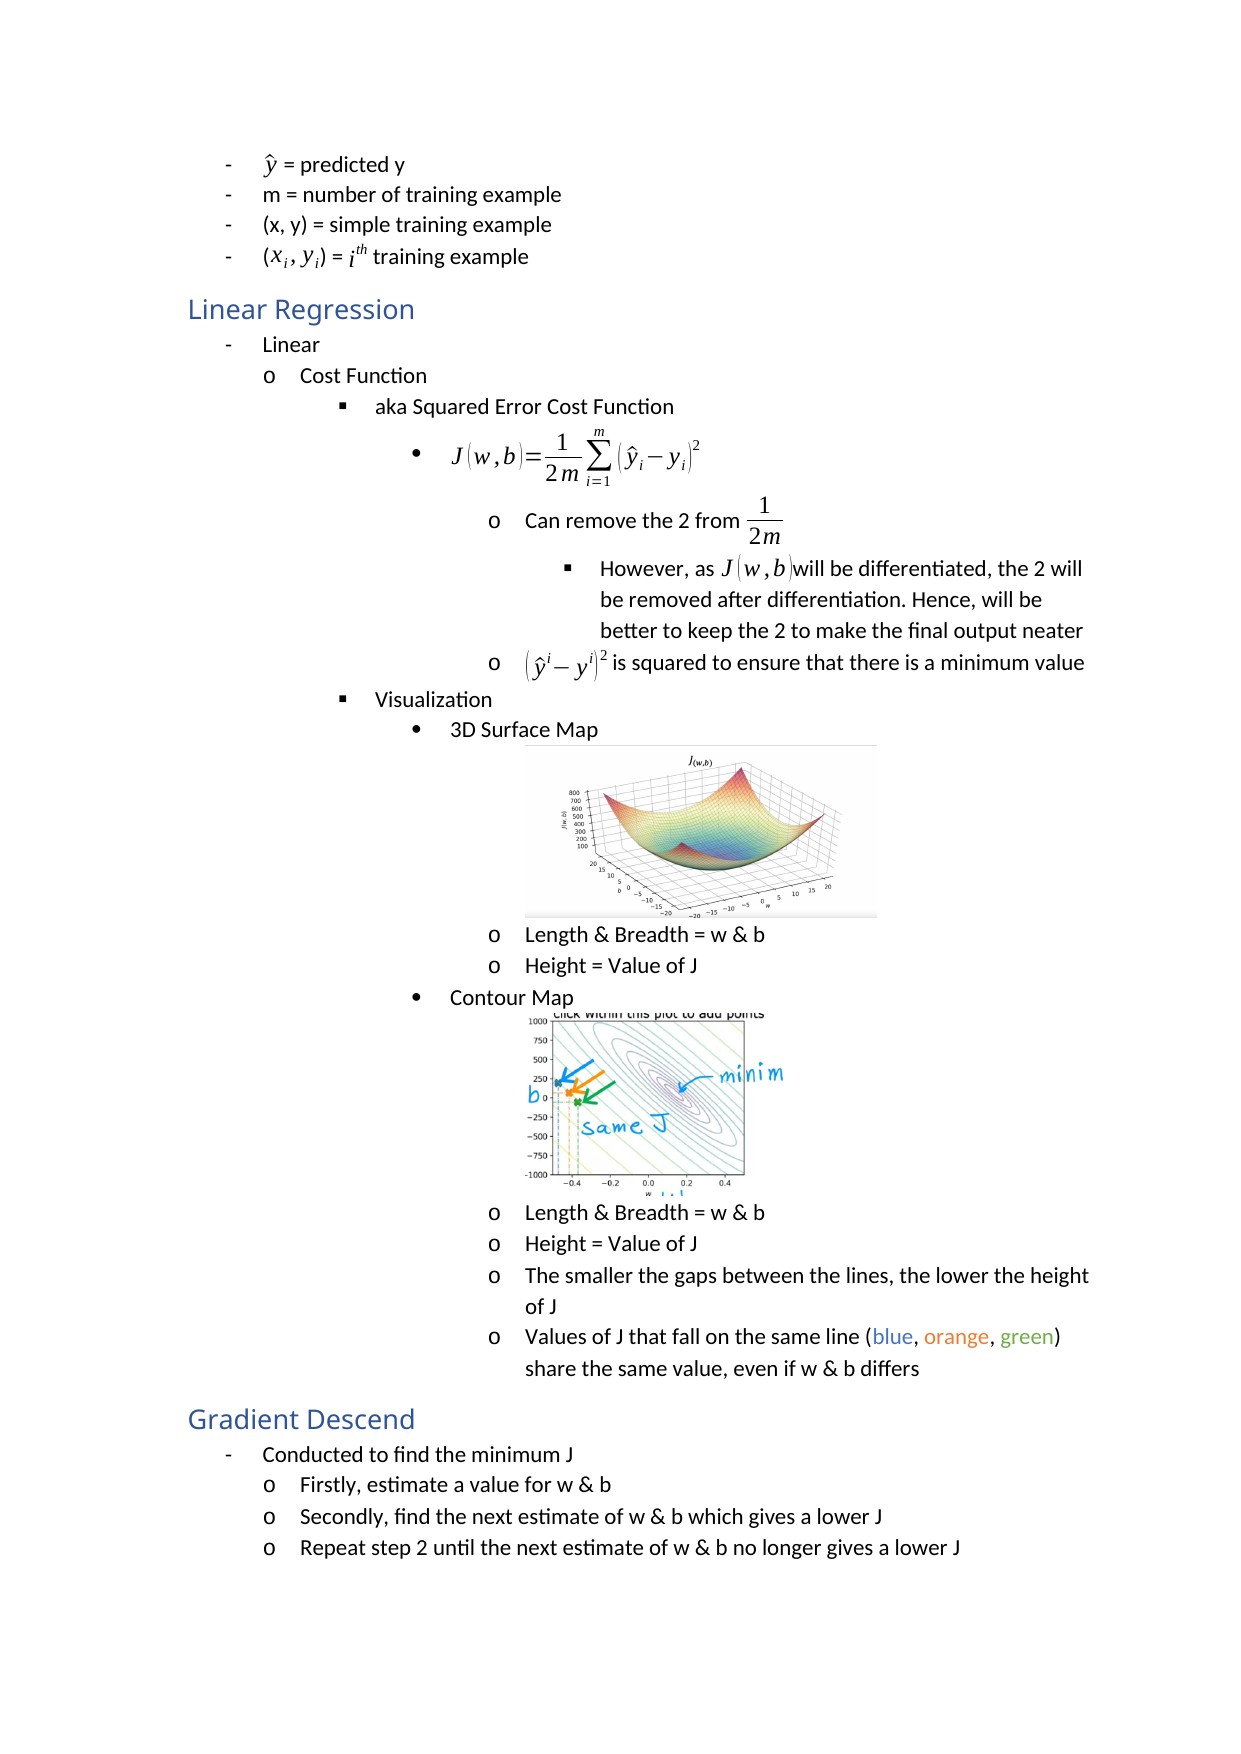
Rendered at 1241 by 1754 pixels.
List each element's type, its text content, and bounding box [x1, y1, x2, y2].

list () = training example [225, 241, 1090, 272]
list aka Squared Error Cost Function [337, 392, 1090, 420]
list However, as will be differentiated, the 2 will be removed after differentiation. Hence, will be better to keep the 2 to make the final output neater [562, 553, 1090, 644]
list m = number of training example [225, 180, 1090, 208]
list Repeat step 2 until the next estimate of w & b no longer gives a lower J [262, 1533, 1090, 1563]
list Conducted to find the minimum J [225, 1440, 1090, 1468]
list Secondly, find the next estimate of w & b which gives a lower J [262, 1502, 1090, 1531]
list Length & Breadth = w & b [487, 1198, 1090, 1227]
list Values of J that fall on the same line (blue, orange, green) share the same value, even if w & b differs [487, 1322, 1090, 1382]
subtitle Gradient Descend [187, 1401, 1090, 1437]
list Length & Breadth = w & b [487, 920, 1090, 949]
list Can remove the 2 from [487, 491, 1090, 550]
list Linear [225, 331, 1090, 359]
list Cost Function [262, 361, 1090, 390]
list The smaller the gaps between the lines, the lower the height of J [487, 1261, 1090, 1320]
list Height = Value of J [487, 1229, 1090, 1258]
list (x, y) = simple training example [225, 210, 1090, 238]
list is squared to ensure that there is a minimum value [487, 646, 1090, 683]
list 3D Surface Map [412, 716, 1090, 743]
list Firstly, estimate a value for w & b [262, 1471, 1090, 1500]
picture [525, 745, 878, 918]
list Visualization [337, 685, 1090, 713]
picture [525, 1013, 784, 1196]
list = predicted y [225, 150, 1090, 178]
subtitle Linear Regression [187, 291, 1090, 328]
list Height = Value of J [487, 952, 1090, 981]
list Contour Map [412, 983, 1090, 1011]
